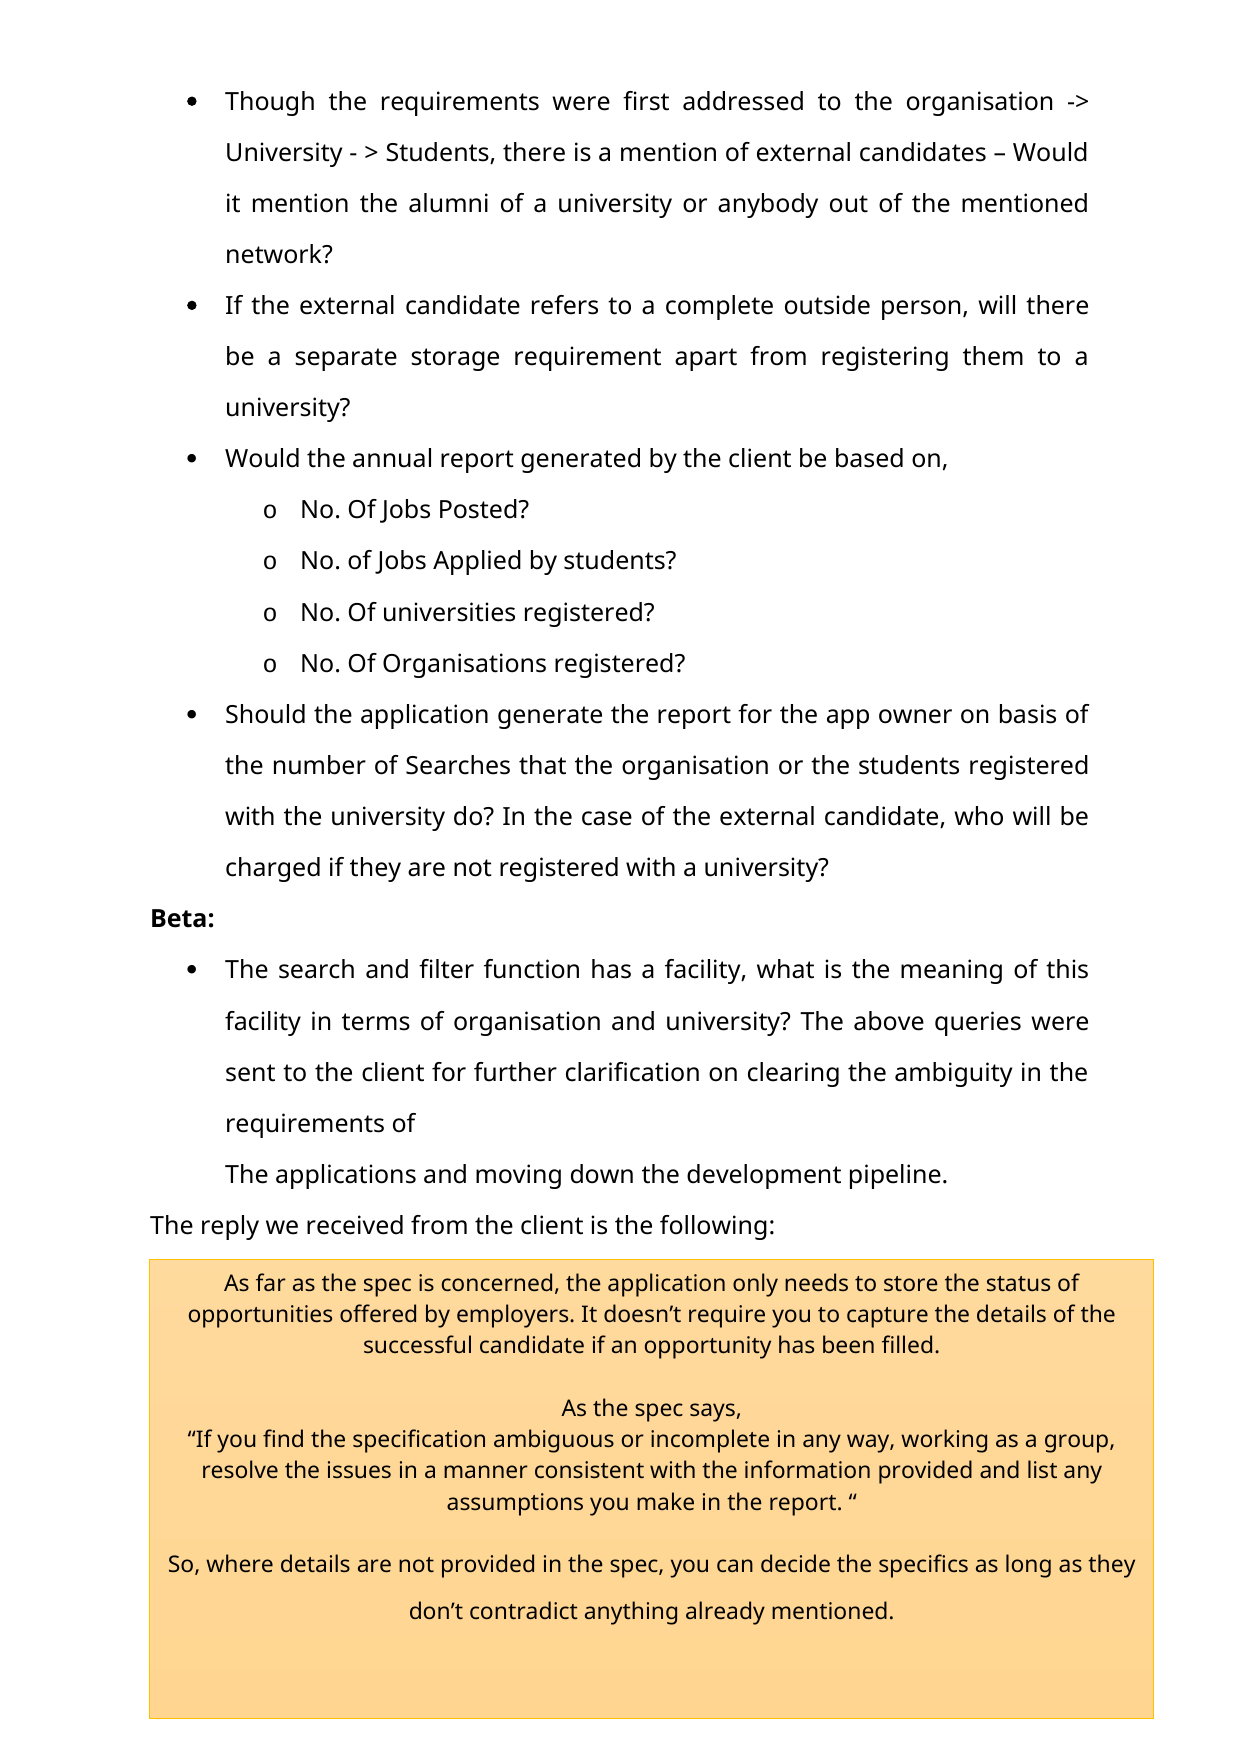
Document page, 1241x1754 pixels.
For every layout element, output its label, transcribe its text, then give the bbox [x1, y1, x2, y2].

list The search and filter function has a facility, what is the meaning of this facility in terms of organisation and university? The above queries were sent to the client for further clarification on clearing the ambiguity in the requirements of [187, 952, 1090, 1139]
list The reply we received from the client is the following: [150, 1207, 1090, 1241]
list Though the requirements were first addressed to the organisation -> University - > Students, there is a mention of external candidates – Would it mention the alumni of a university or anybody out of the mentioned network? [187, 83, 1090, 270]
list The applications and moving down the development pipeline. [225, 1156, 1090, 1190]
list Would the annual report generated by the client be based on, [187, 440, 1090, 474]
list No. Of Organisations registered? [262, 646, 1090, 680]
text Beta: [150, 901, 1090, 935]
list If the external candidate refers to a complete outside person, will there be a separate storage requirement apart from registering them to a university? [187, 287, 1090, 423]
list No. of Jobs Applied by students? [262, 543, 1090, 577]
list No. Of Jobs Posted? [262, 491, 1090, 526]
list No. Of universities registered? [262, 594, 1090, 628]
list Should the application generate the report for the app owner on basis of the number of Searches that the organisation or the students registered with the university do? In the case of the external candidate, who will be charged if they are not registered with a university? [187, 697, 1090, 884]
